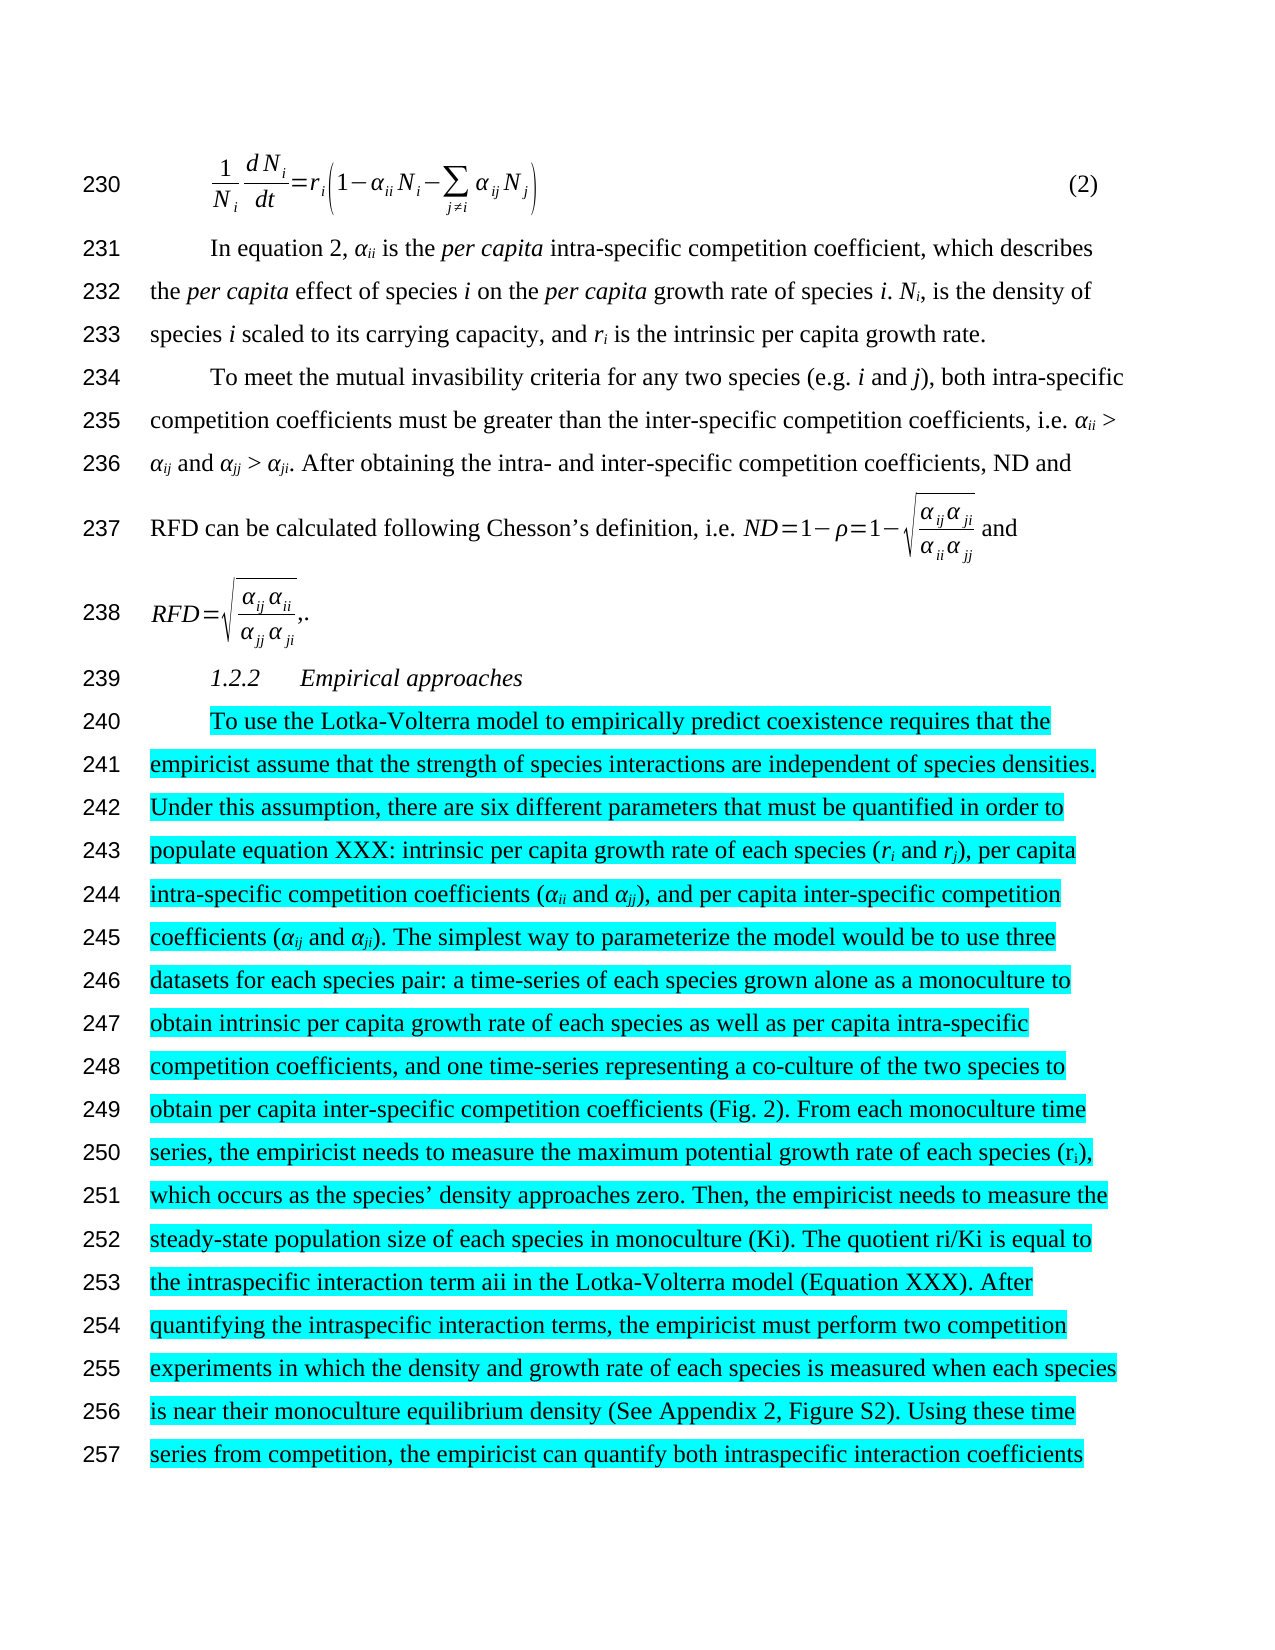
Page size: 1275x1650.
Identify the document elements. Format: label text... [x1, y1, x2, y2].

text To meet the mutual invasibility criteria for any two species (e.g. i and j), both intra-specific competition coefficients must be greater than the inter-specific competition coefficients, i.e. αii > αij and αjj > αji. After obtaining the intra- and inter-specific competition coefficients, ND and RFD can be calculated following Chesson’s definition, i.e. and ,. [150, 362, 1125, 649]
list Empirical approaches [150, 663, 1125, 692]
text In equation 2, αii is the per capita intra-specific competition coefficient, which describes the per capita effect of species i on the per capita growth rate of species i. Ni, is the density of species i scaled to its carrying capacity, and ri is the intrinsic per capita growth rate. [150, 233, 1125, 348]
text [150, 706, 1125, 1468]
text (2) [150, 150, 1125, 218]
